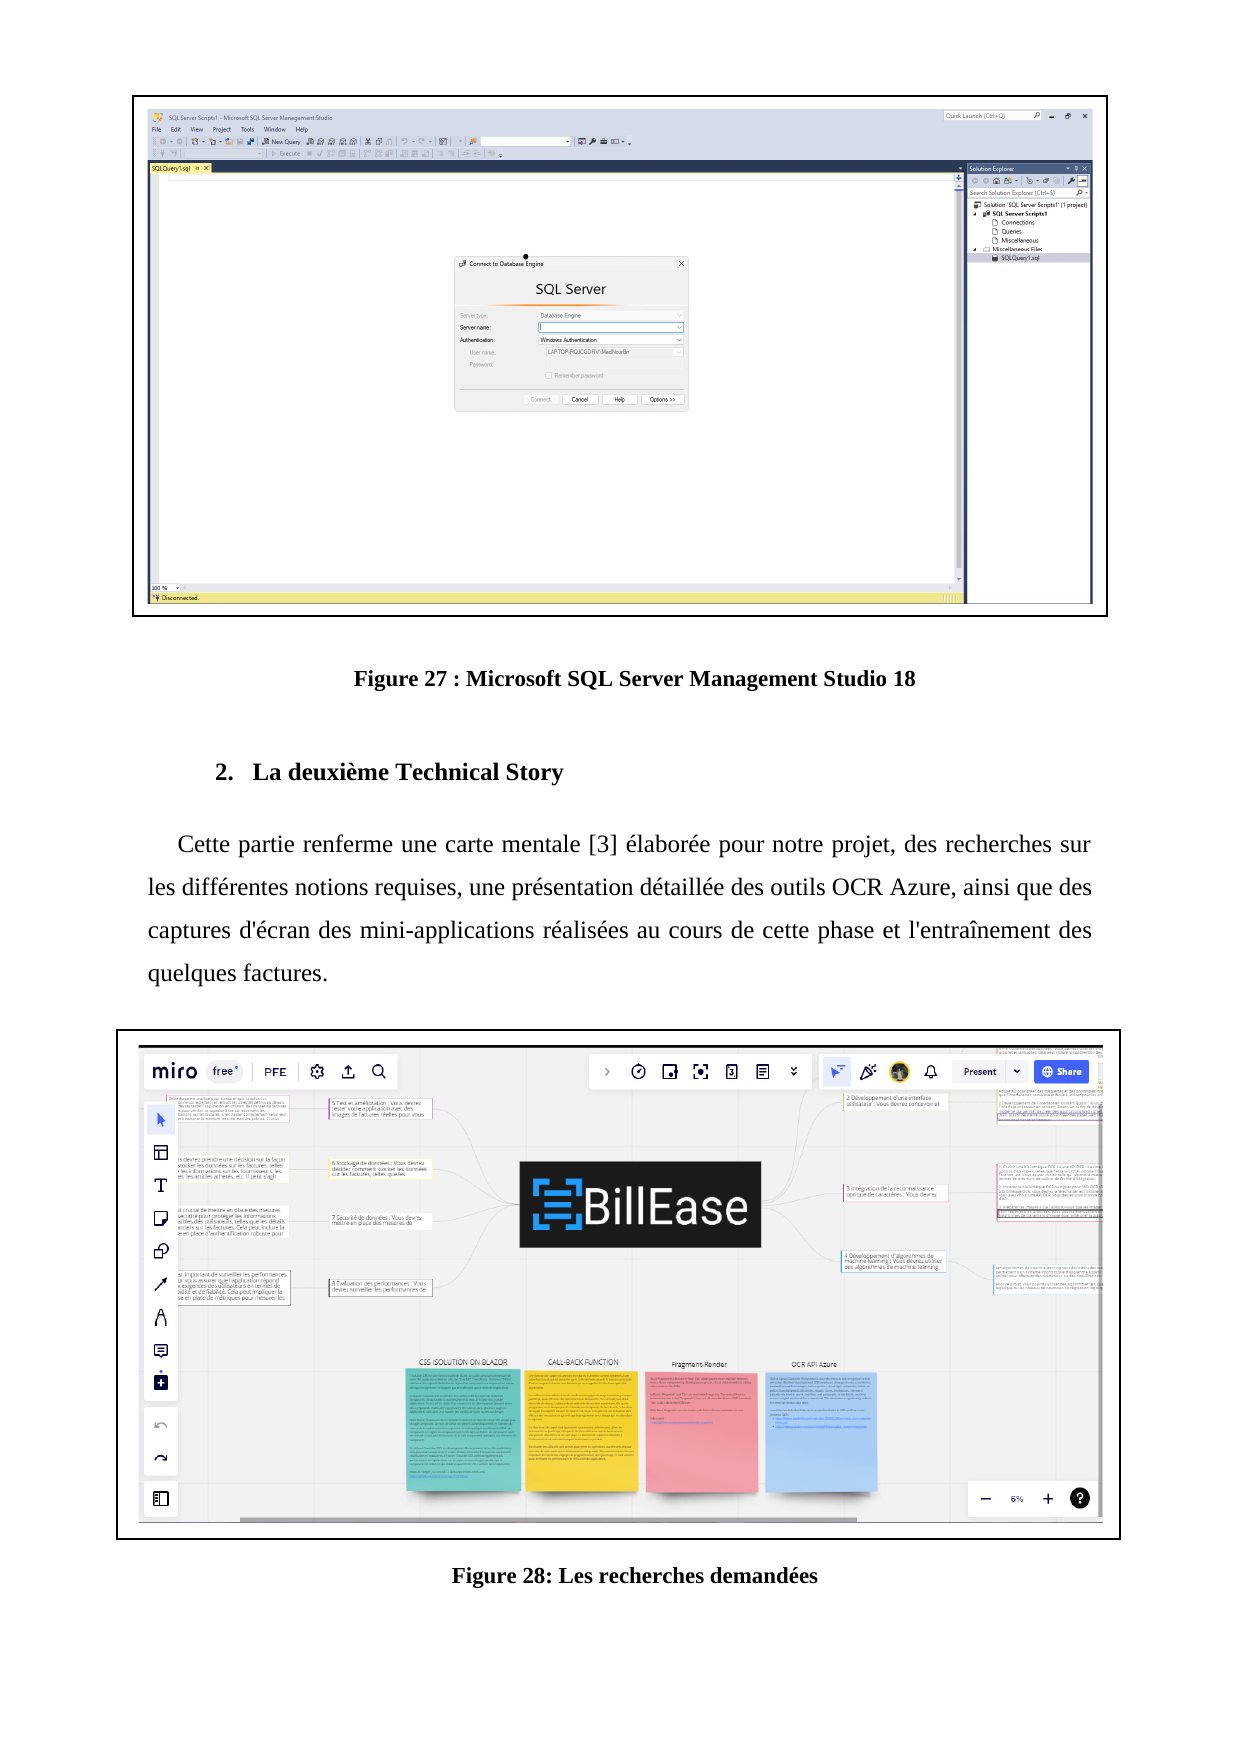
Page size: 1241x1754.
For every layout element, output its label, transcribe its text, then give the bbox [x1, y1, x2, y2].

text Figure 28: Les recherches demandées [148, 1562, 1092, 1588]
text Figure 27 : Microsoft SQL Server Management Studio 18 [148, 665, 1092, 692]
text Cette partie renferme une carte mentale [3] élaborée pour notre projet, des recherches sur les différentes notions requises, une présentation détaillée des outils OCR Azure, ainsi que des captures d'écran des mini-applications réalisées au cours de cette phase et l'entraînement des quelques factures. [148, 829, 1092, 987]
list La deuxième Technical Story [215, 757, 1092, 786]
picture [147, 109, 1093, 604]
picture [138, 1045, 1103, 1523]
